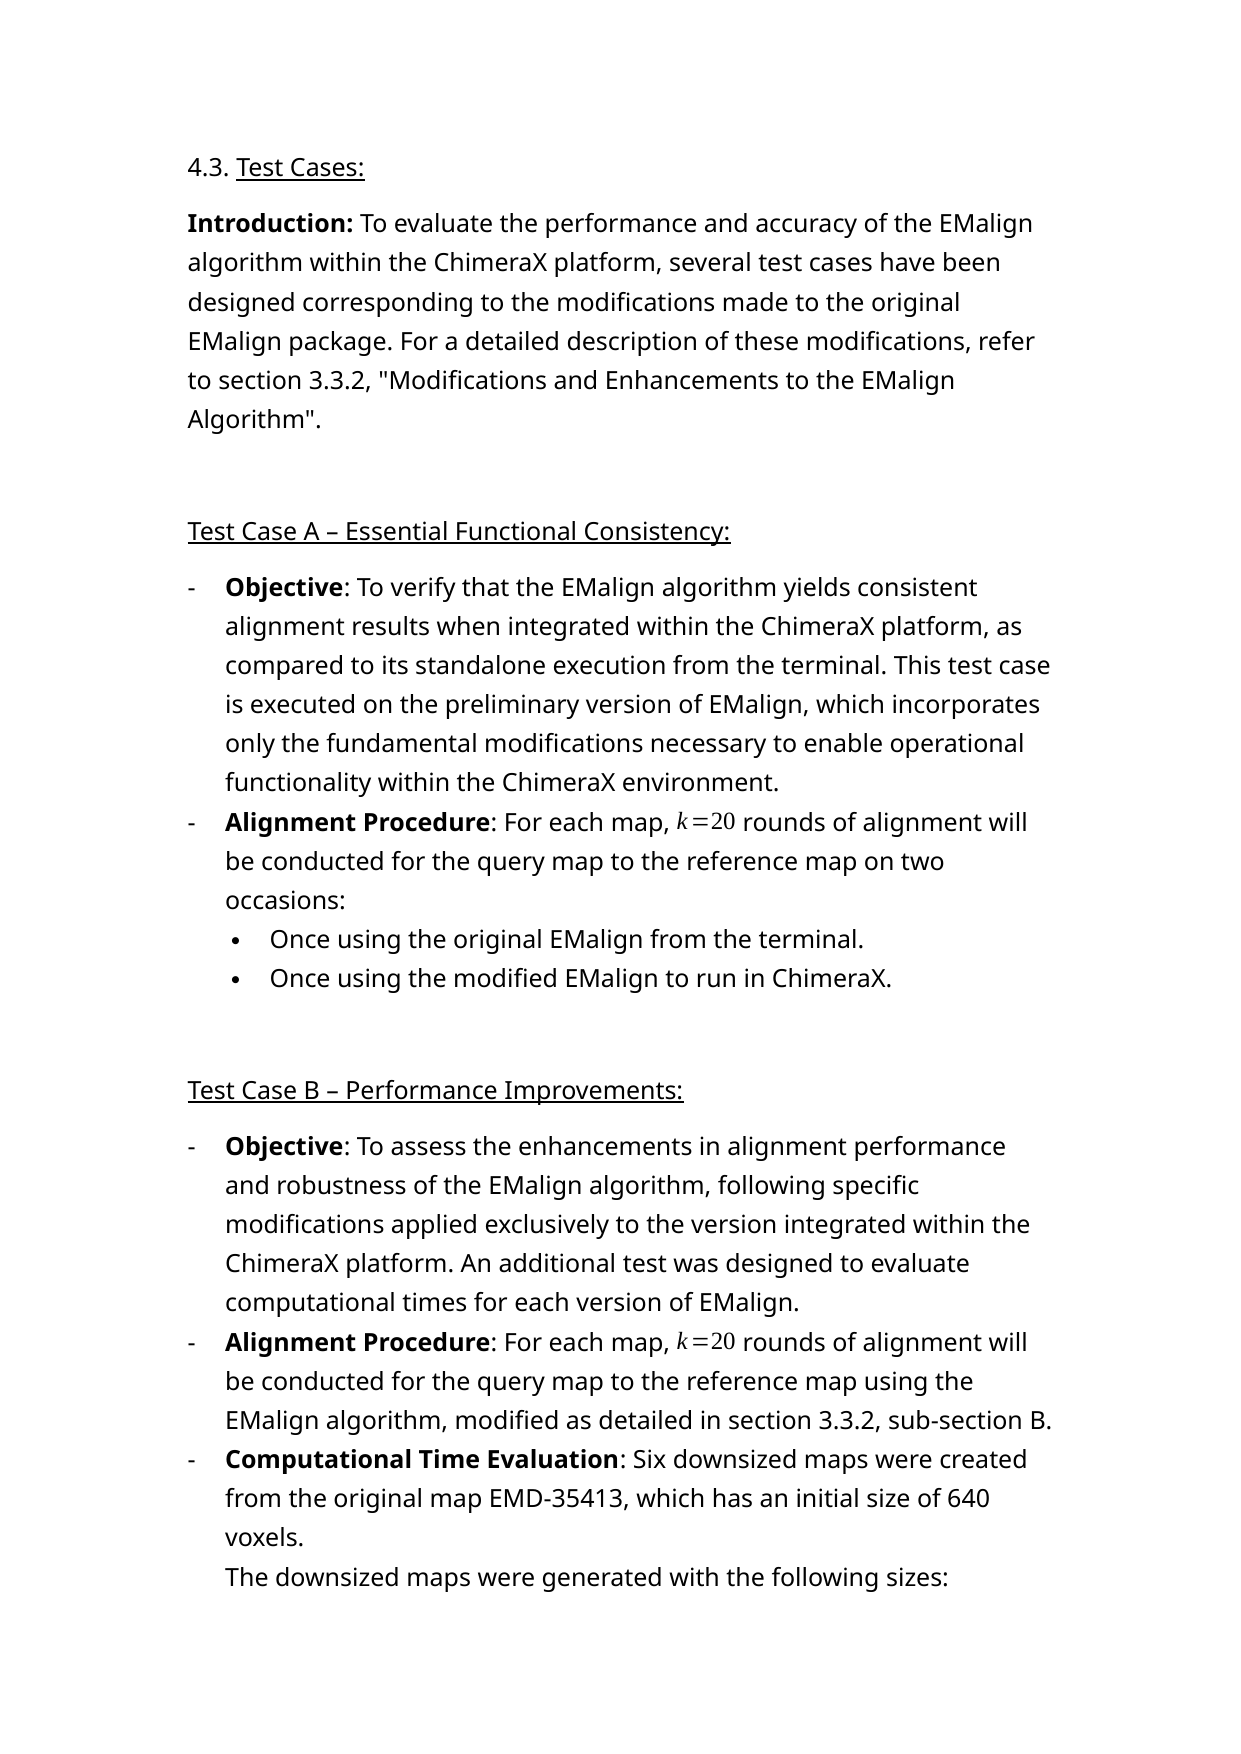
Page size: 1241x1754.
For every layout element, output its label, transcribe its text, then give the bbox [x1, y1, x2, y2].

list Objective: To verify that the EMalign algorithm yields consistent alignment results when integrated within the ChimeraX platform, as compared to its standalone execution from the terminal. This test case is executed on the preliminary version of EMalign, which incorporates only the fundamental modifications necessary to enable operational functionality within the ChimeraX environment. [187, 569, 1053, 799]
list Alignment Procedure: For each map, rounds of alignment will be conducted for the query map to the reference map on two occasions: [187, 804, 1053, 917]
text Test Case A – Essential Functional Consistency: [187, 513, 1053, 547]
list The downsized maps were generated with the following sizes: [225, 1559, 1053, 1593]
text Introduction: To evaluate the performance and accuracy of the EMalign algorithm within the ChimeraX platform, several test cases have been designed corresponding to the modifications made to the original EMalign package. For a detailed description of these modifications, refer to section 3.3.2, "Modifications and Enhancements to the EMalign Algorithm". [187, 206, 1053, 436]
list Computational Time Evaluation: Six downsized maps were created from the original map EMD-35413, which has an initial size of 640 voxels. [187, 1442, 1053, 1554]
text Test Case B – Performance Improvements: [187, 1072, 1053, 1107]
list Once using the original EMalign from the terminal. [232, 922, 1053, 956]
list Once using the modified EMalign to run in ChimeraX. [232, 961, 1053, 995]
list Objective: To assess the enhancements in alignment performance and robustness of the EMalign algorithm, following specific modifications applied exclusively to the version integrated within the ChimeraX platform. An additional test was designed to evaluate computational times for each version of EMalign. [187, 1128, 1053, 1319]
text 4.3. Test Cases: [187, 150, 1053, 184]
list Alignment Procedure: For each map, rounds of alignment will be conducted for the query map to the reference map using the EMalign algorithm, modified as detailed in section 3.3.2, sub-section B. [187, 1324, 1053, 1437]
